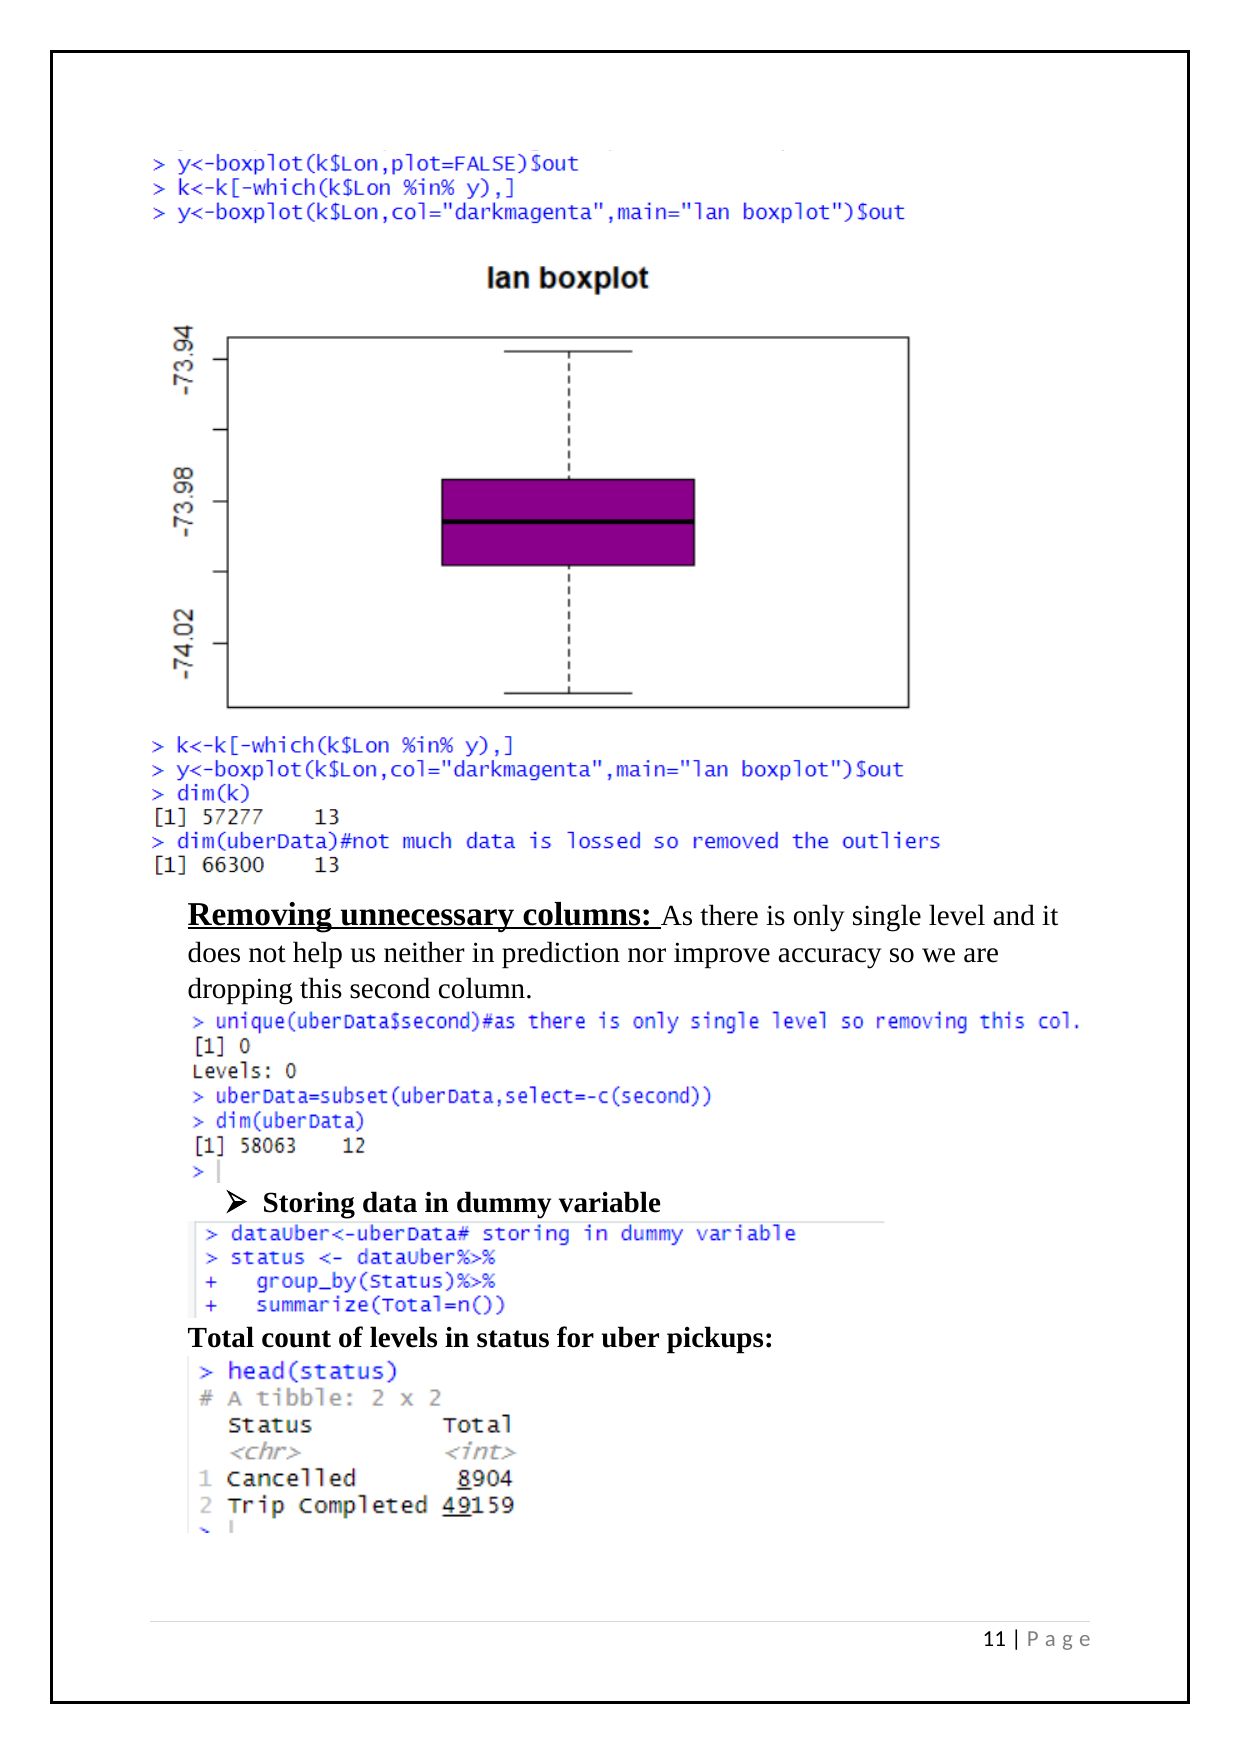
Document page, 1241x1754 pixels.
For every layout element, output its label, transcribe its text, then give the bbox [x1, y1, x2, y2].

list Removing unnecessary columns: As there is only single level and it does not help us neither in prediction nor improve accuracy so we are dropping this second column. [187, 894, 1090, 1005]
picture [150, 245, 922, 717]
picture [187, 1007, 1128, 1183]
picture [187, 1221, 885, 1318]
list Storing data in dummy variable [225, 1185, 1090, 1218]
picture [150, 150, 934, 227]
list Total count of levels in status for uber pickups: [187, 1320, 1090, 1353]
picture [187, 1356, 742, 1533]
picture [150, 735, 964, 876]
